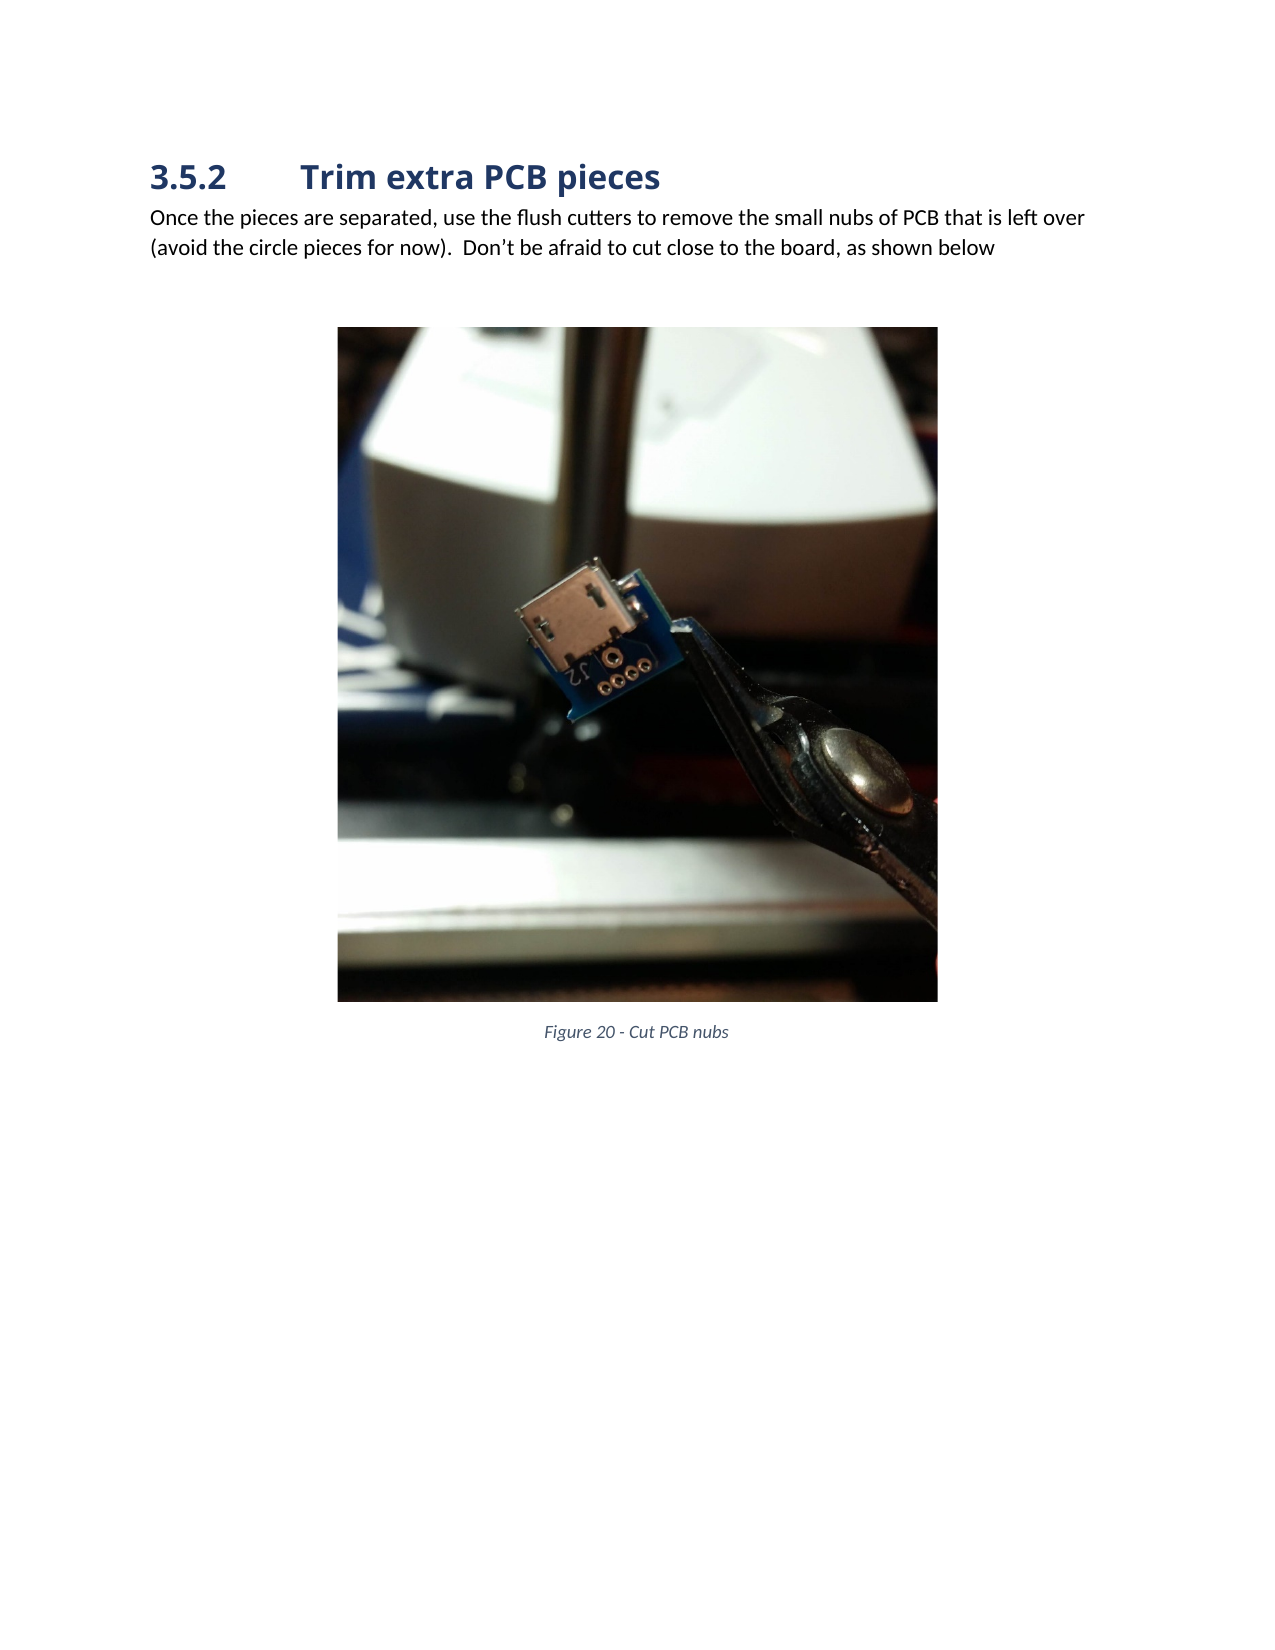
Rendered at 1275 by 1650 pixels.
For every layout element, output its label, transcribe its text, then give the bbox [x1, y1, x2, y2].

picture [337, 327, 938, 1002]
subtitle Trim extra PCB pieces [150, 154, 1125, 199]
text Once the pieces are separated, use the flush cutters to remove the small nubs of PCB that is left over (avoid the circle pieces for now). Don’t be afraid to cut close to the board, as shown below [150, 203, 1125, 261]
